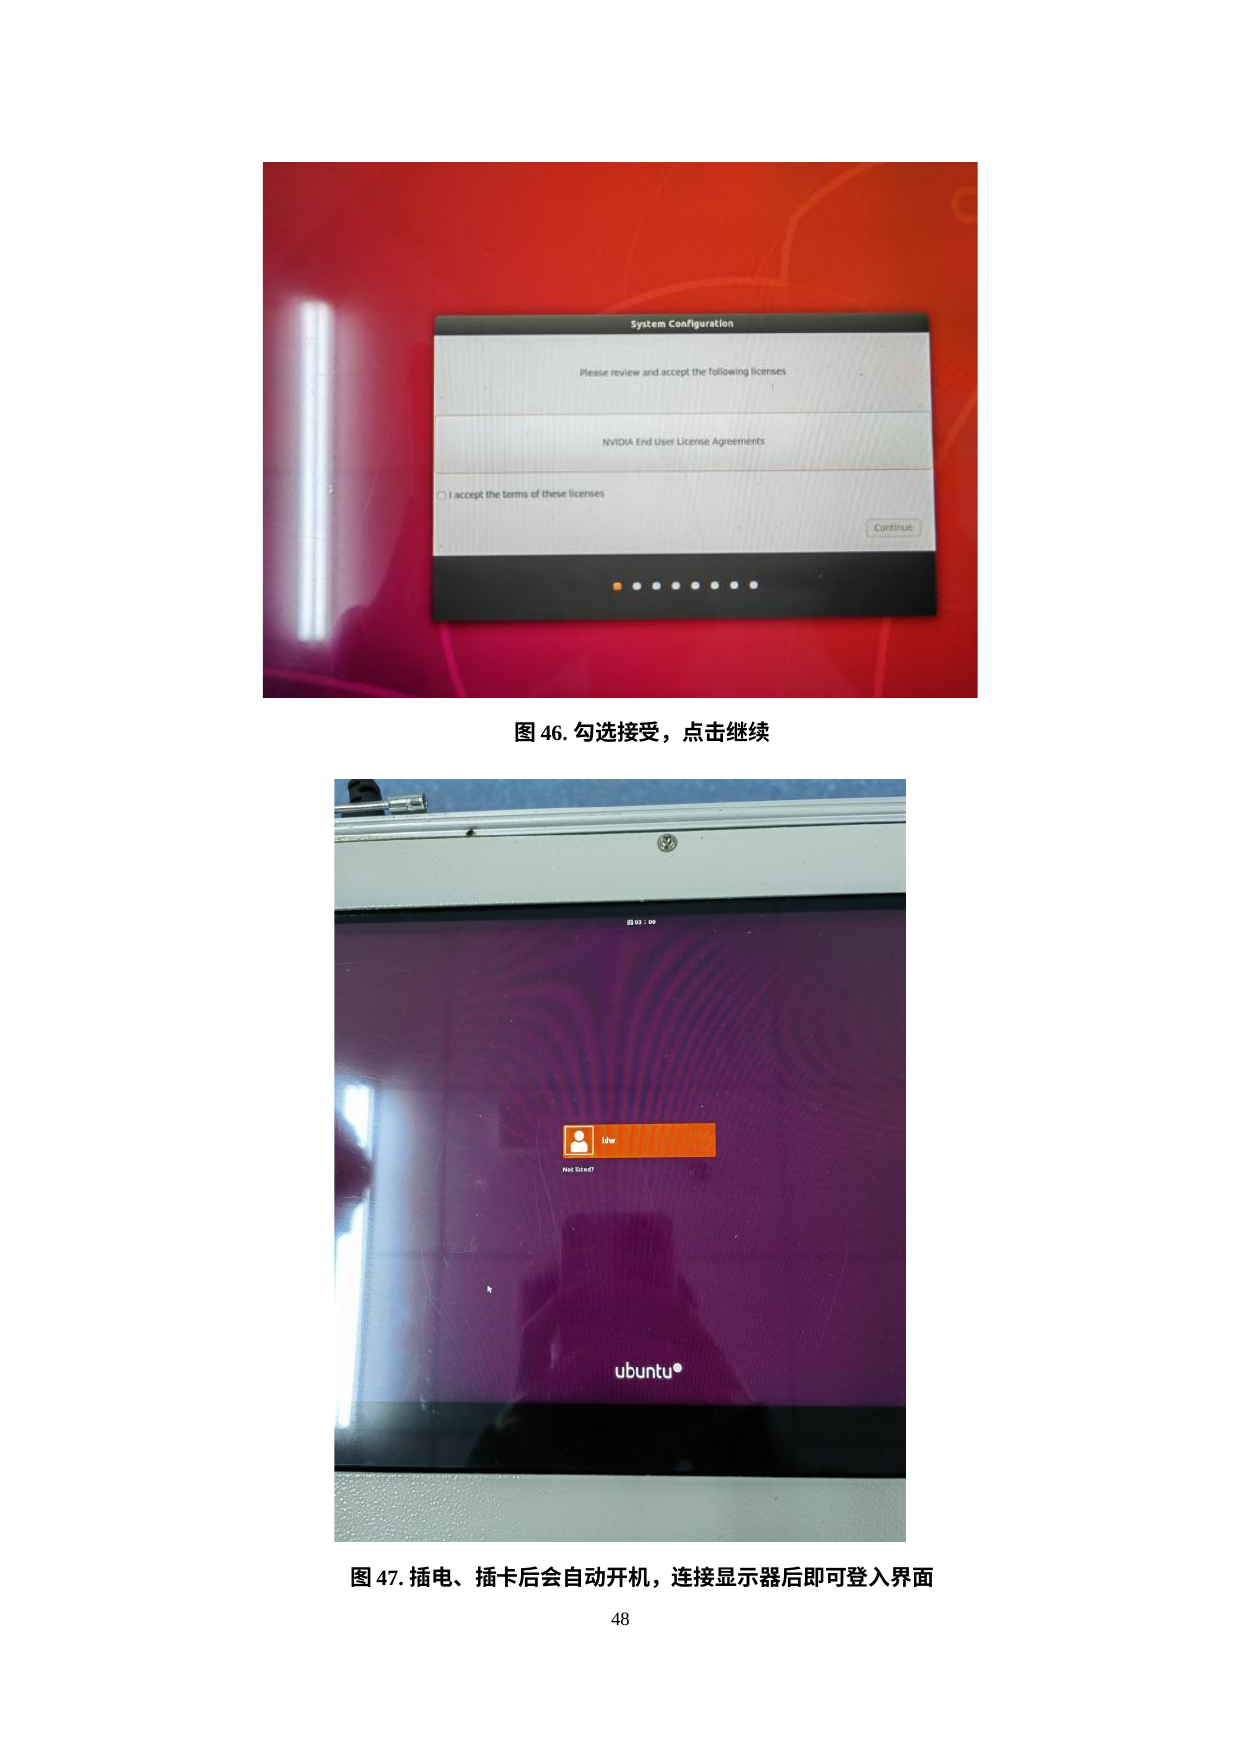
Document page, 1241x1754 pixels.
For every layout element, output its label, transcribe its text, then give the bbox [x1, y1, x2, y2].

text 图47. 插电、插卡后会自动开机，连接显示器后即可登入界面 [187, 1559, 1053, 1592]
text 图46. 勾选接受，点击继续 [187, 714, 1053, 747]
picture [334, 779, 906, 1542]
picture [262, 162, 978, 698]
